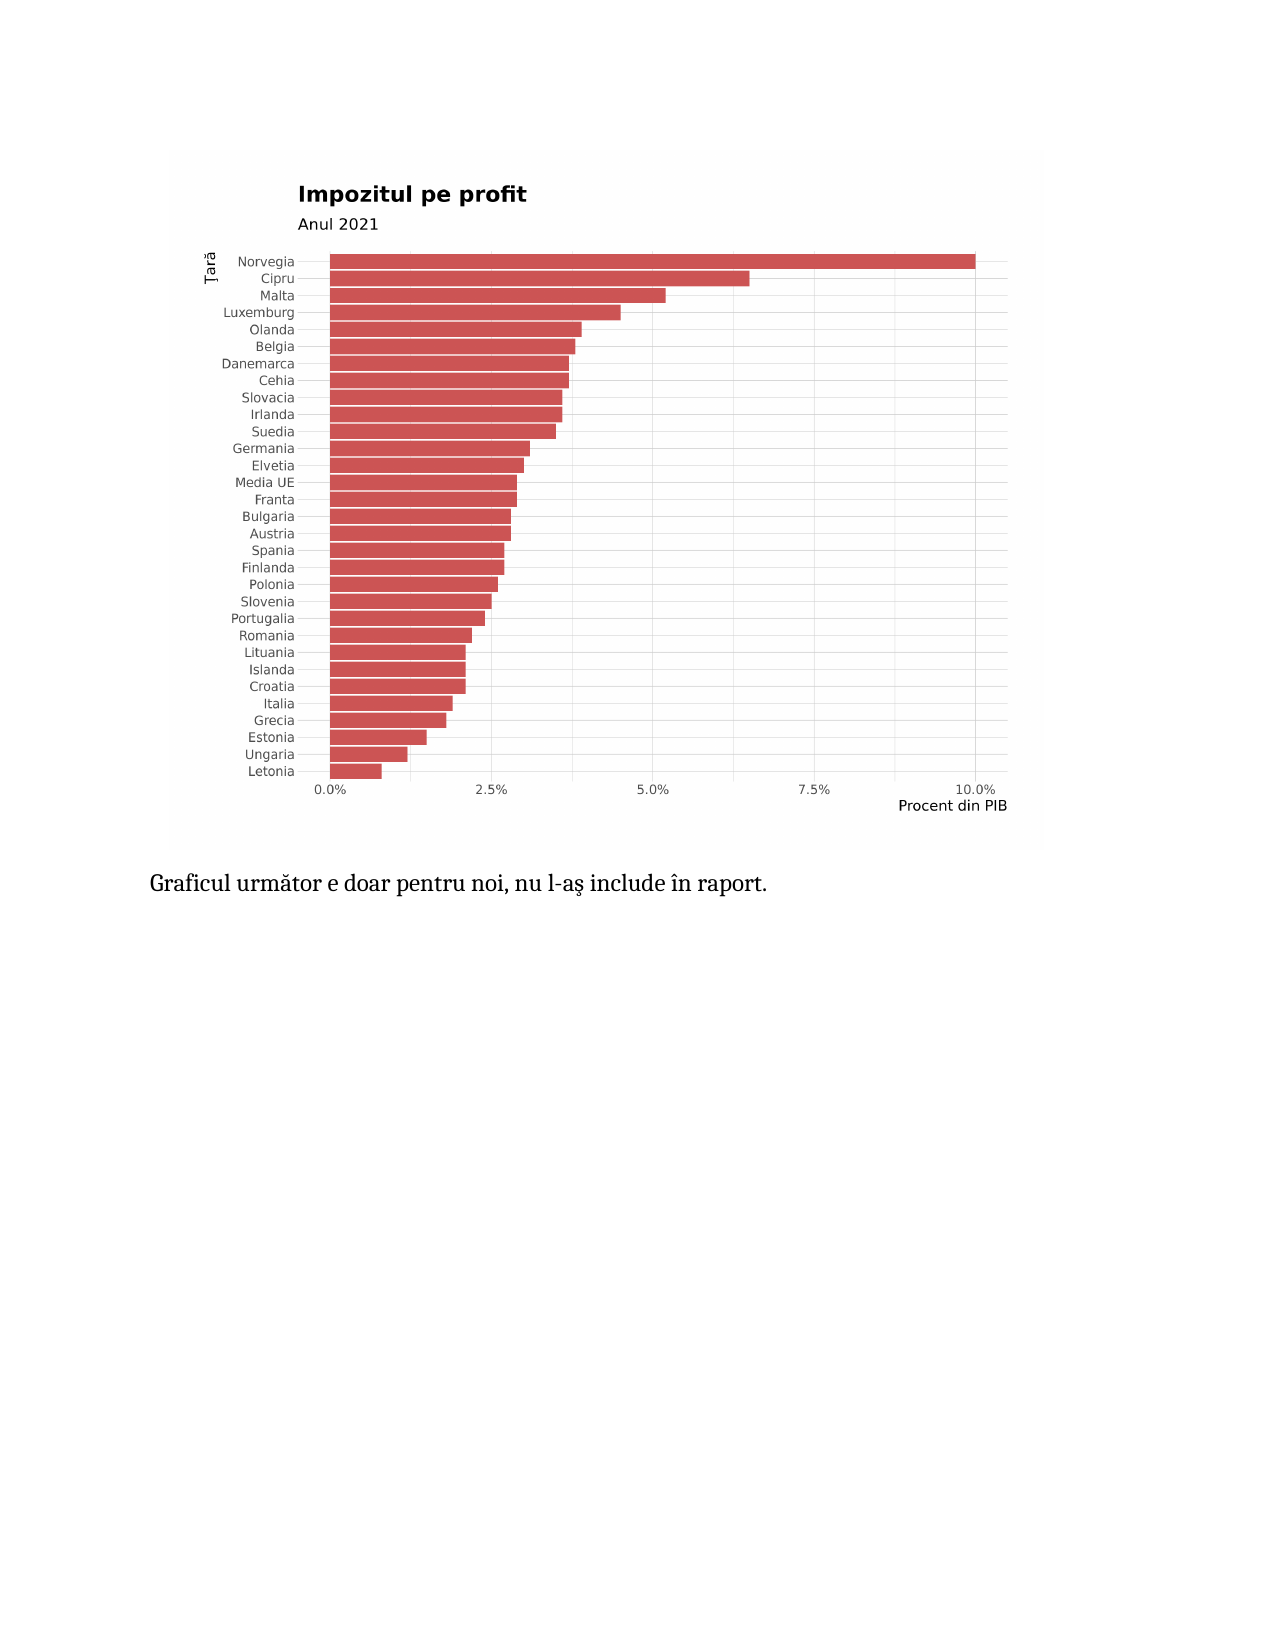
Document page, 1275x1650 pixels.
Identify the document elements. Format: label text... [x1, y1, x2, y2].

text Graficul următor e doar pentru noi, nu l-aş include în raport. [150, 869, 1125, 897]
picture [168, 150, 1044, 850]
